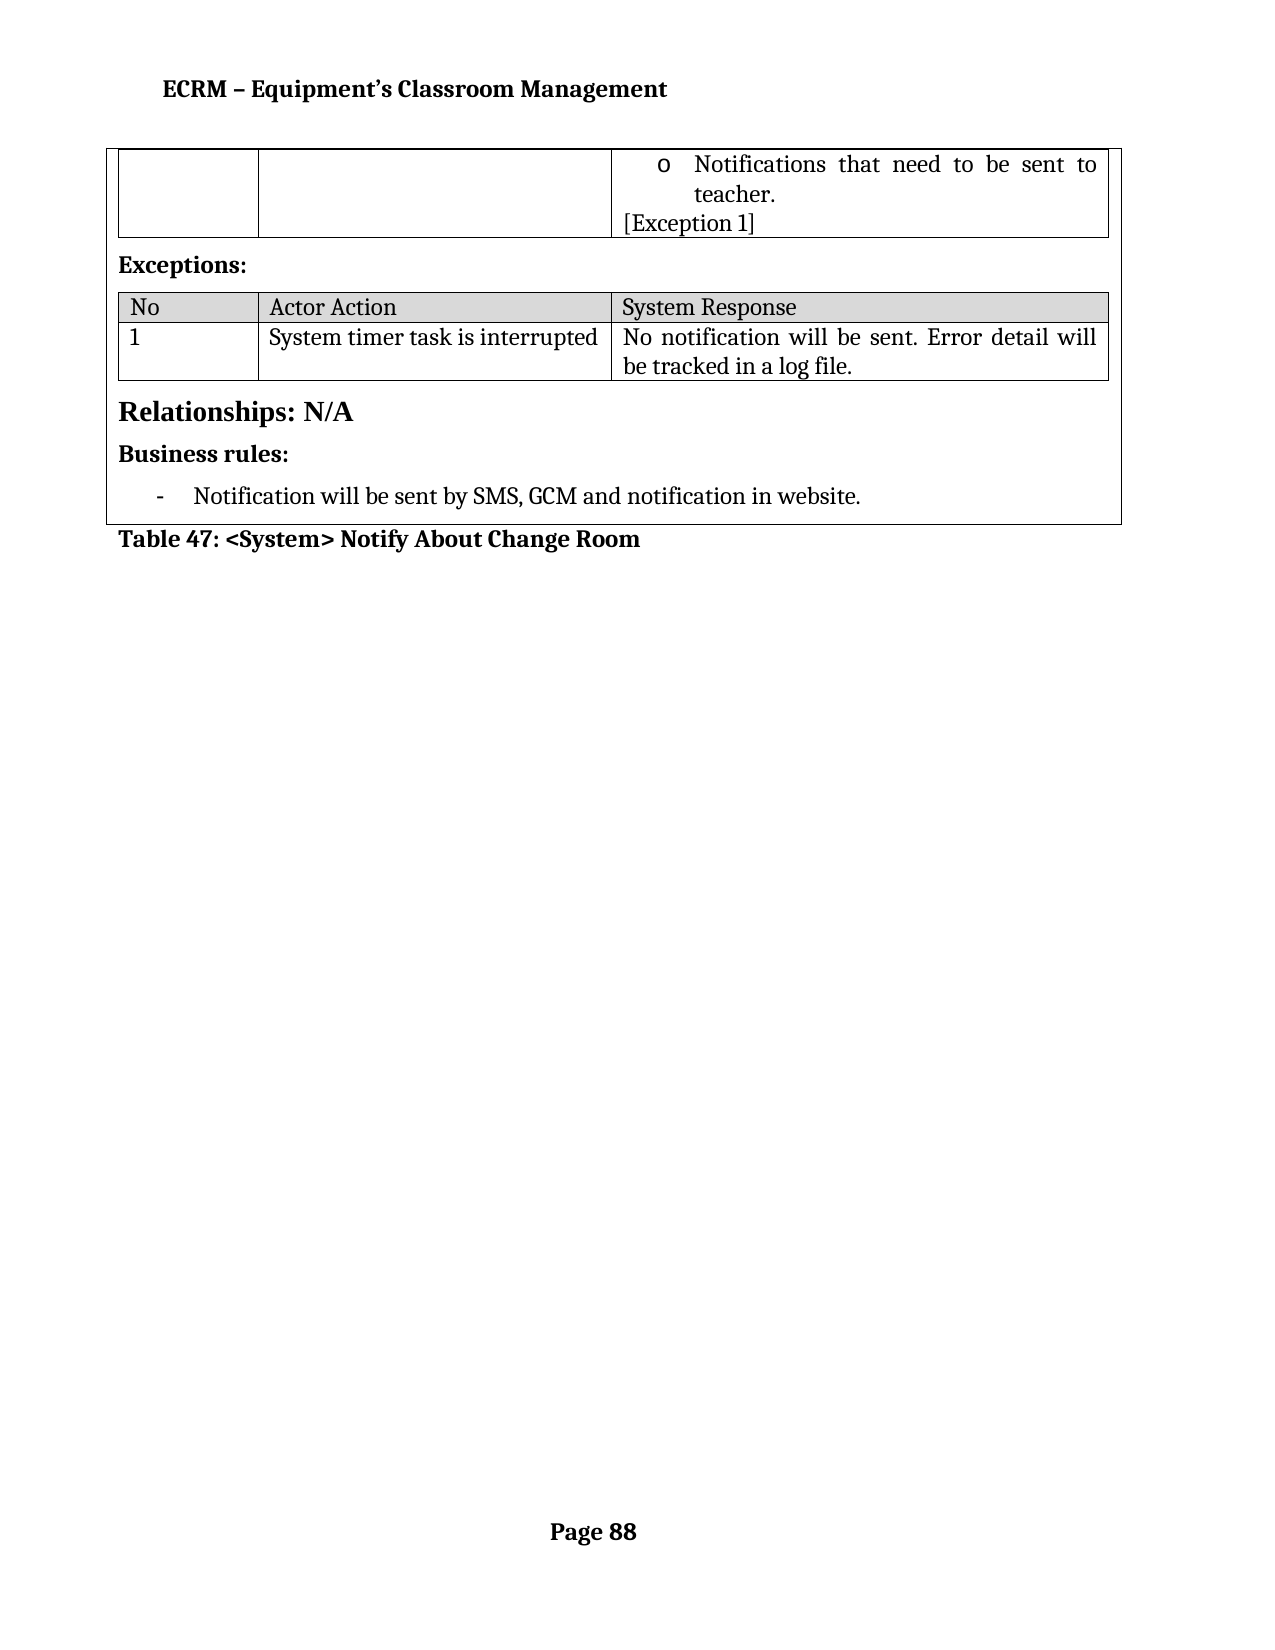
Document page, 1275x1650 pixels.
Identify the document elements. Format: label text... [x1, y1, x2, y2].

text Table : <System> Notify About Change Room [118, 525, 1068, 553]
